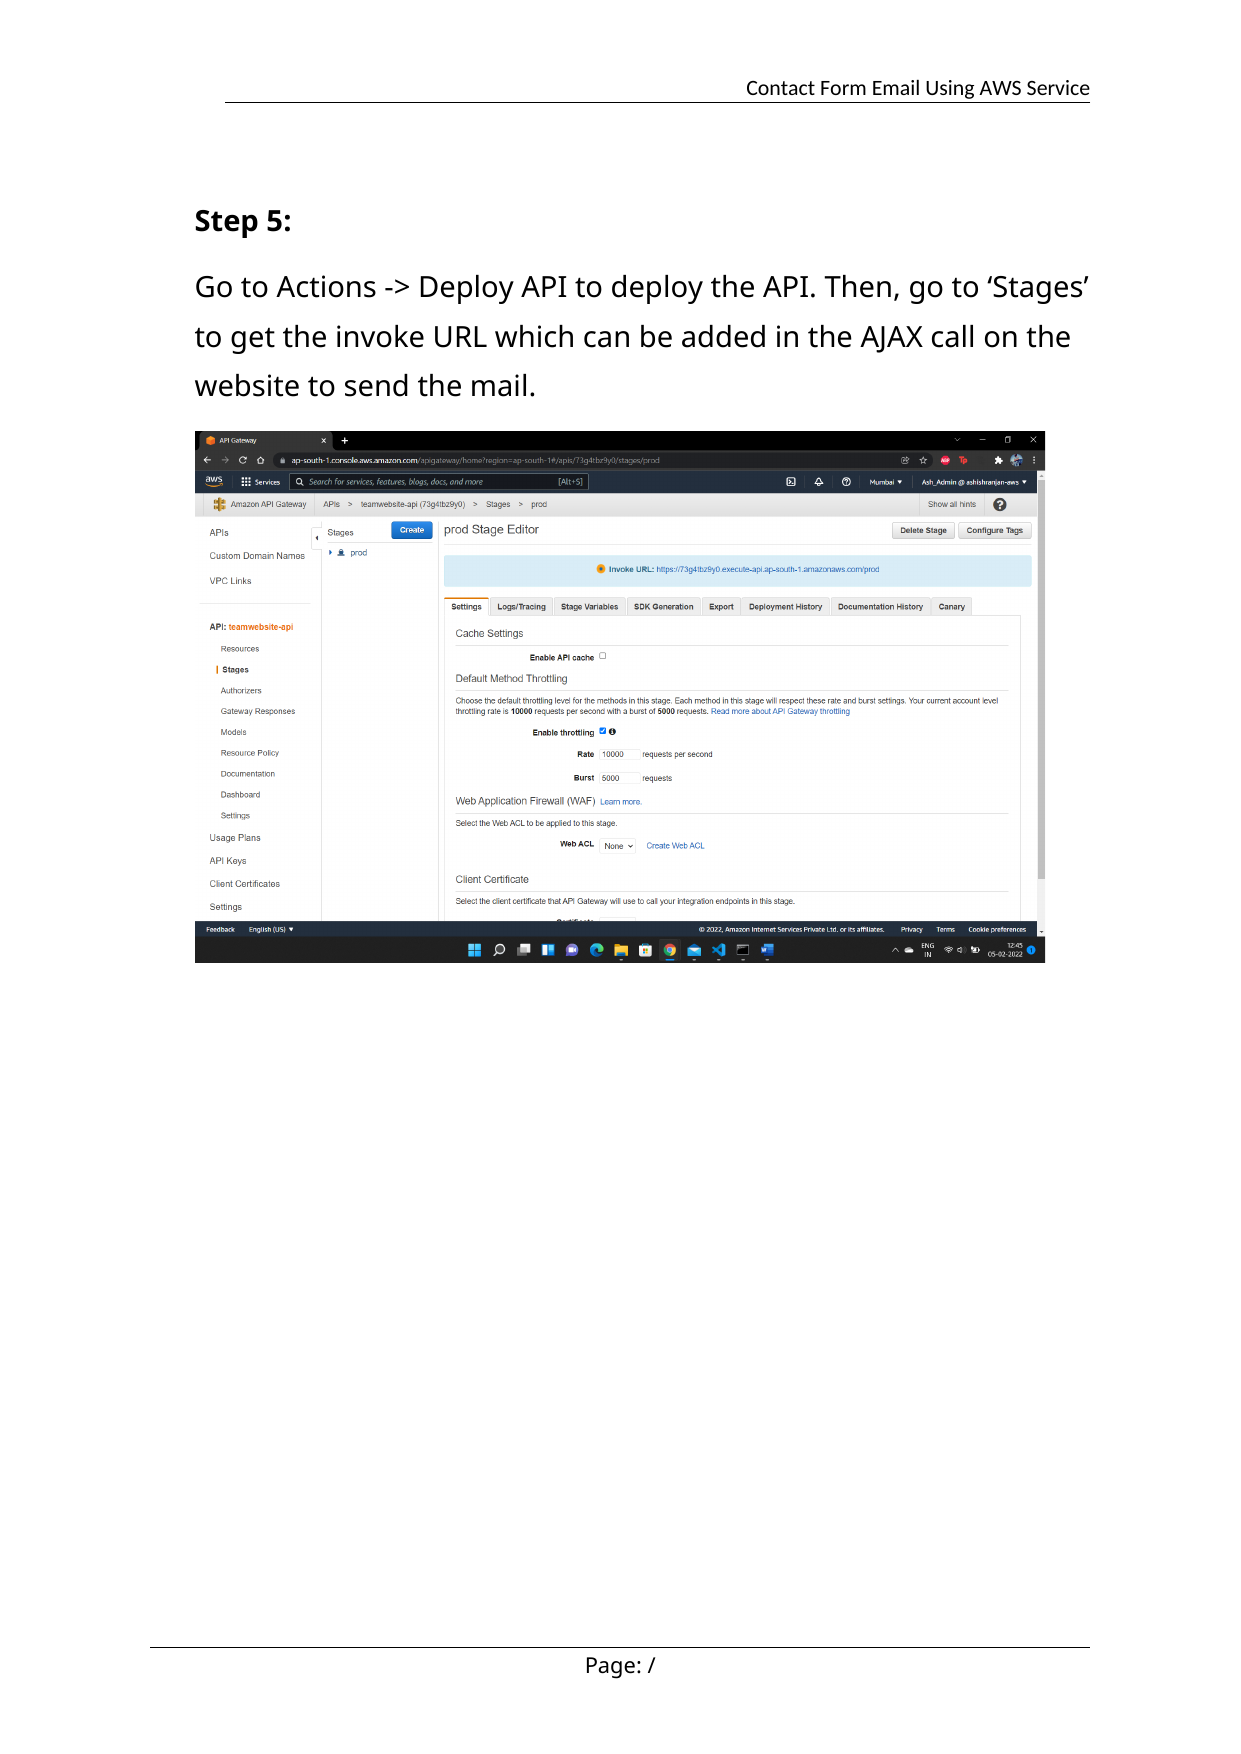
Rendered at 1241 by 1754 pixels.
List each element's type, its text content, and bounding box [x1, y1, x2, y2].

picture [195, 431, 1046, 963]
text Go to Actions -> Deploy API to deploy the API. Then, go to ‘Stages’ to get the invoke URL which can be added in the AJAX call on the website to send the mail. [194, 266, 1090, 405]
list Step 5: [194, 200, 1090, 240]
